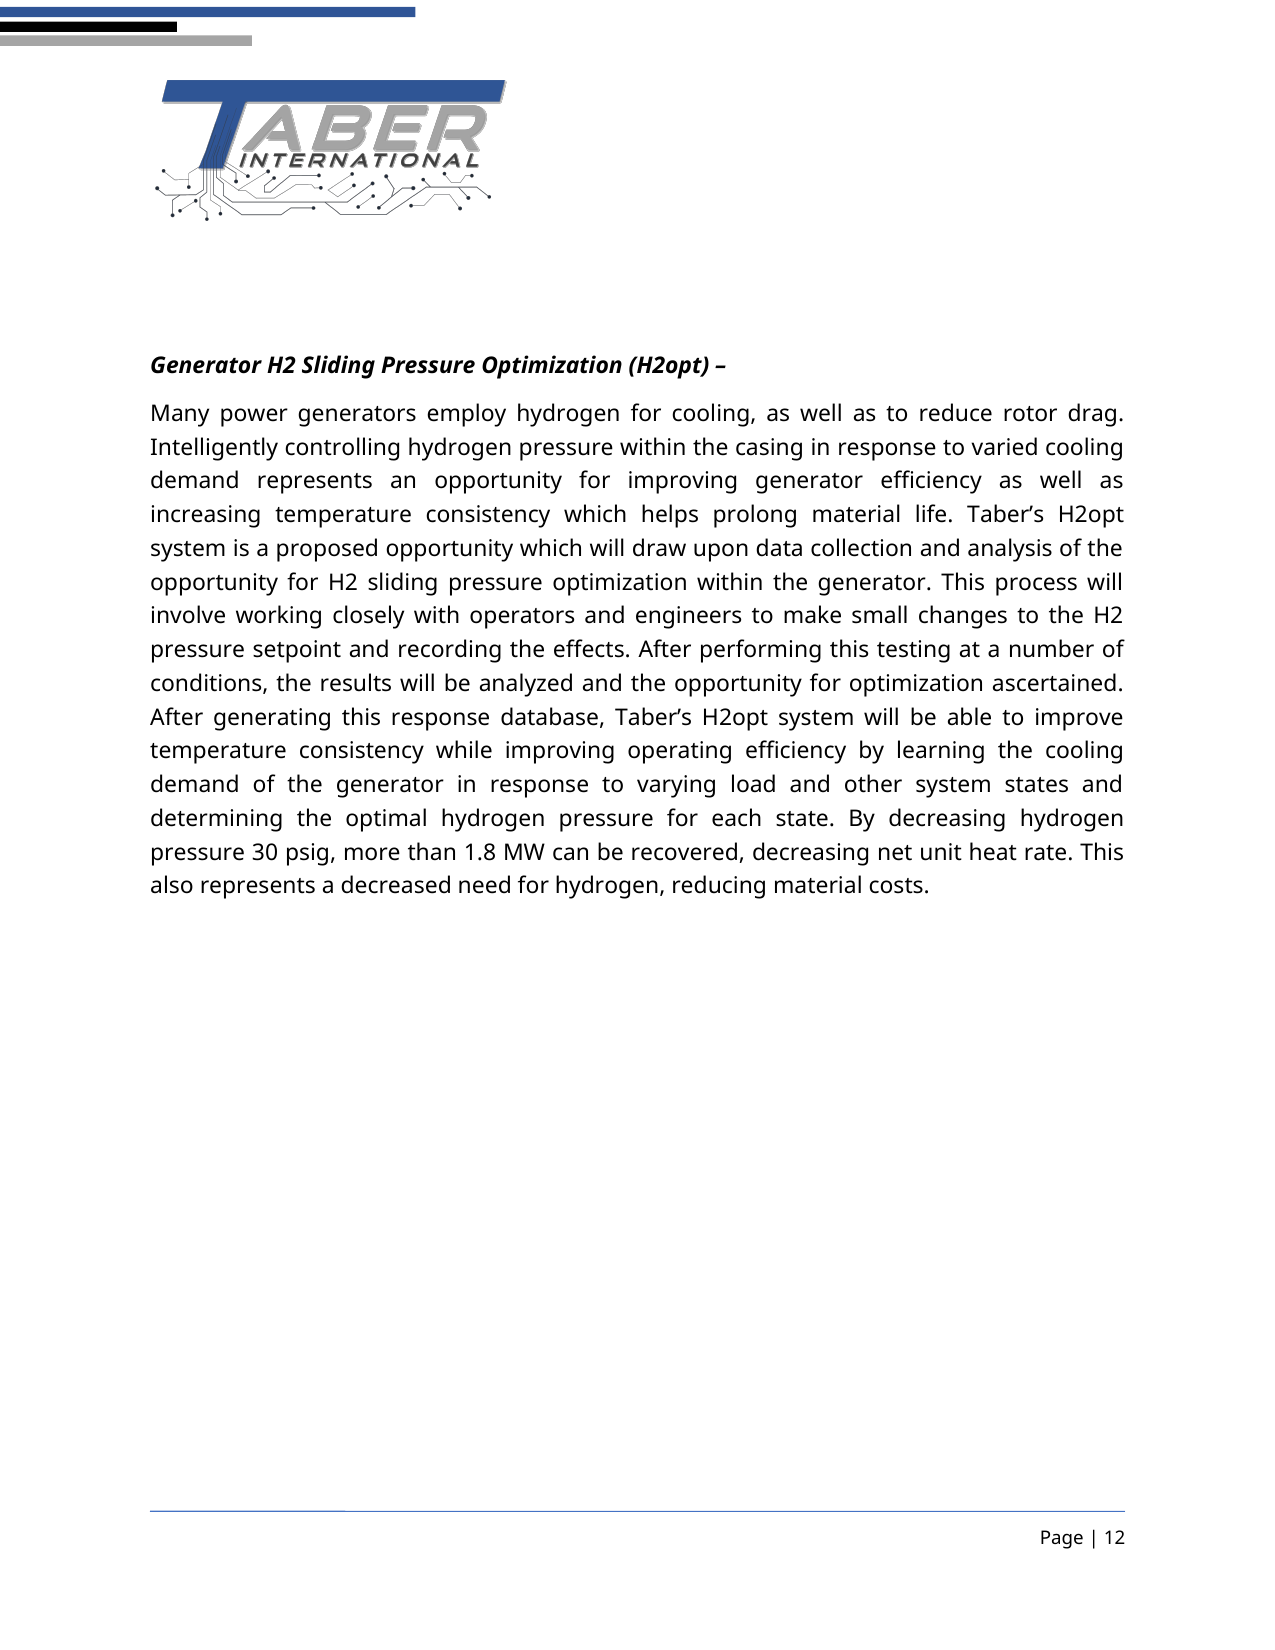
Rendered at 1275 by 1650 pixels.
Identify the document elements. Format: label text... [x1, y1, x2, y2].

text Generator H2 Sliding Pressure Optimization (H2opt) – [150, 349, 1125, 380]
text Many power generators employ hydrogen for cooling, as well as to reduce rotor drag. Intelligently controlling hydrogen pressure within the casing in response to varied cooling demand represents an opportunity for improving generator efficiency as well as increasing temperature consistency which helps prolong material life. Taber’s H2opt system is a proposed opportunity which will draw upon data collection and analysis of the opportunity for H2 sliding pressure optimization within the generator. This process will involve working closely with operators and engineers to make small changes to the H2 pressure setpoint and recording the effects. After performing this testing at a number of conditions, the results will be analyzed and the opportunity for optimization ascertained. After generating this response database, Taber’s H2opt system will be able to improve temperature consistency while improving operating efficiency by learning the cooling demand of the generator in response to varying load and other system states and determining the optimal hydrogen pressure for each state. By decreasing hydrogen pressure 30 psig, more than 1.8 MW can be recovered, decreasing net unit heat rate. This also represents a decreased need for hydrogen, reducing material costs. [150, 397, 1125, 901]
picture [150, 75, 512, 225]
